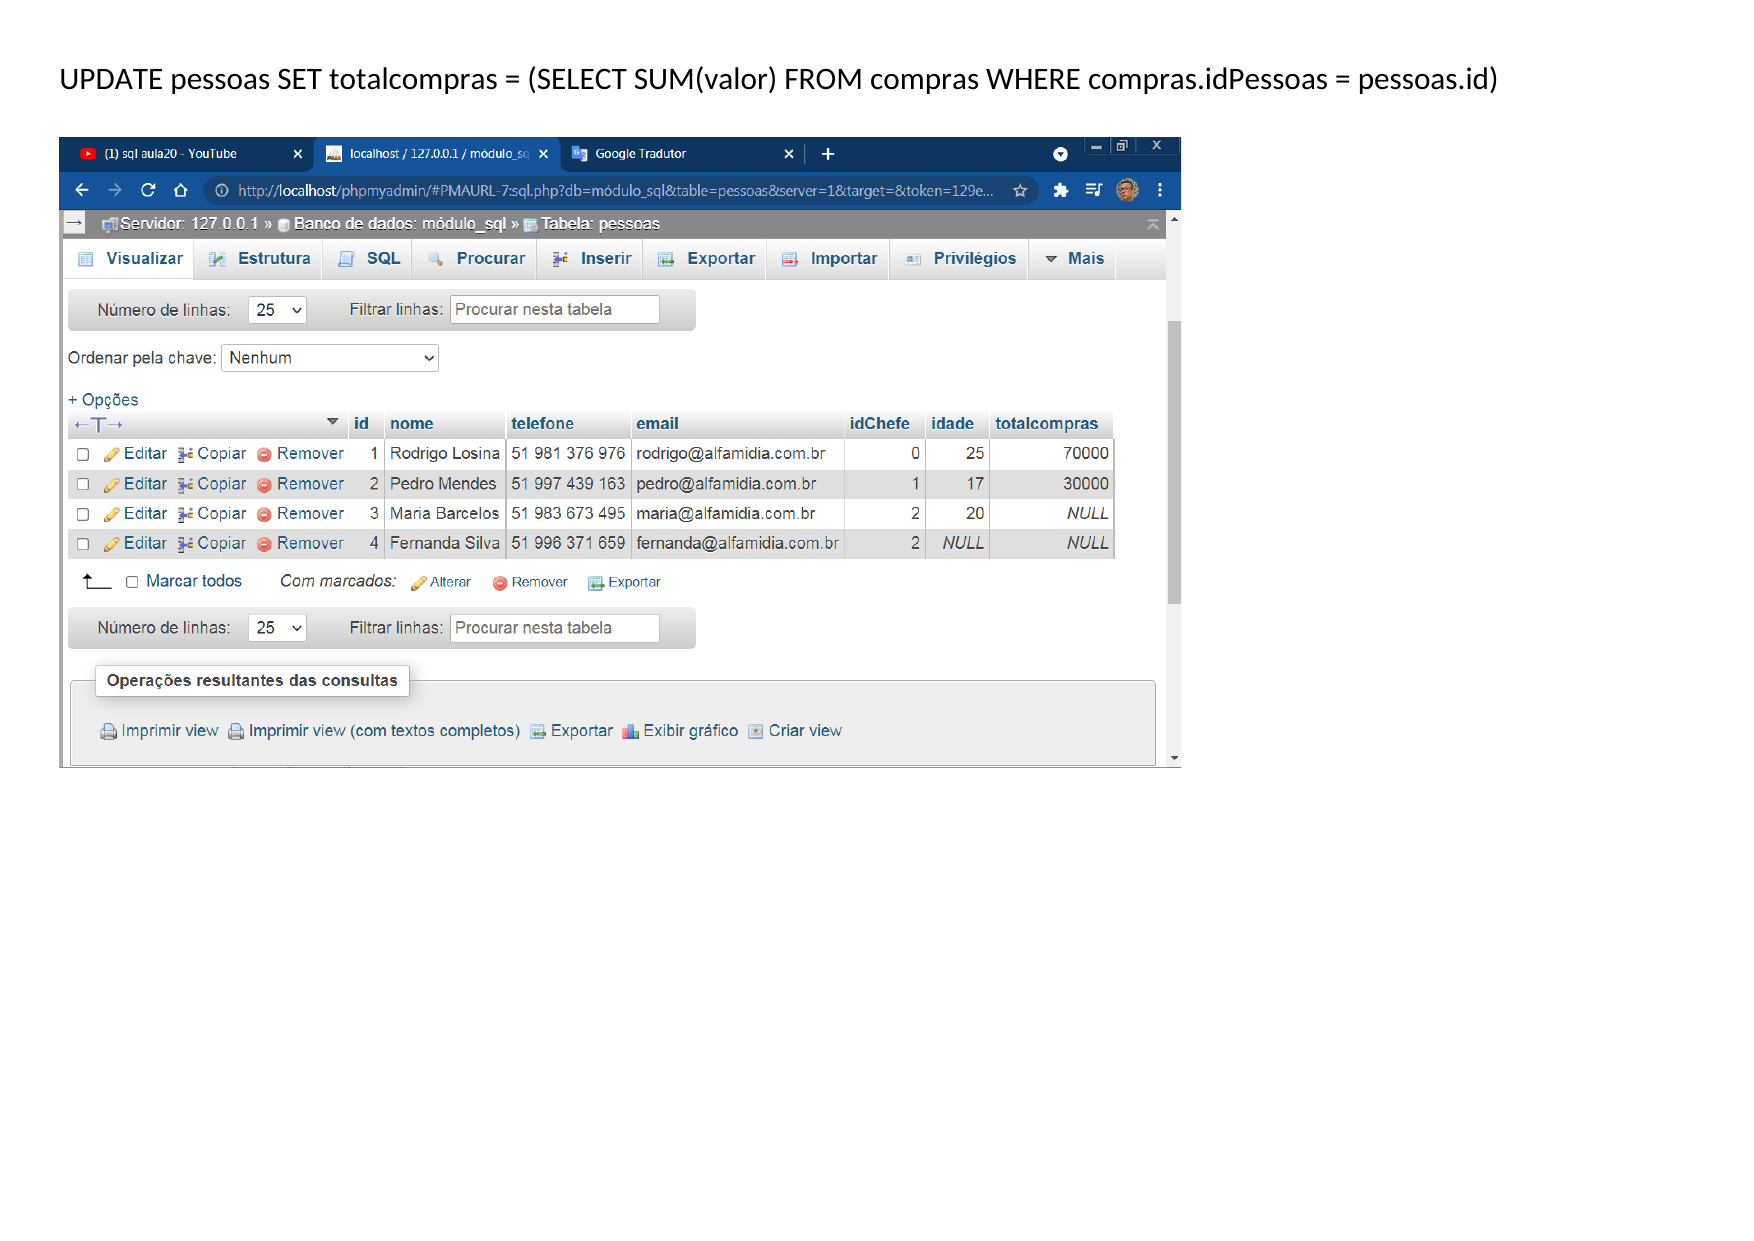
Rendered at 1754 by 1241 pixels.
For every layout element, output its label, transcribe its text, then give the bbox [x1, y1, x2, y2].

picture [59, 137, 1182, 768]
text UPDATE pessoas SET totalcompras = (SELECT SUM(valor) FROM compras WHERE compras.idPessoas = pessoas.id) [59, 59, 1695, 97]
